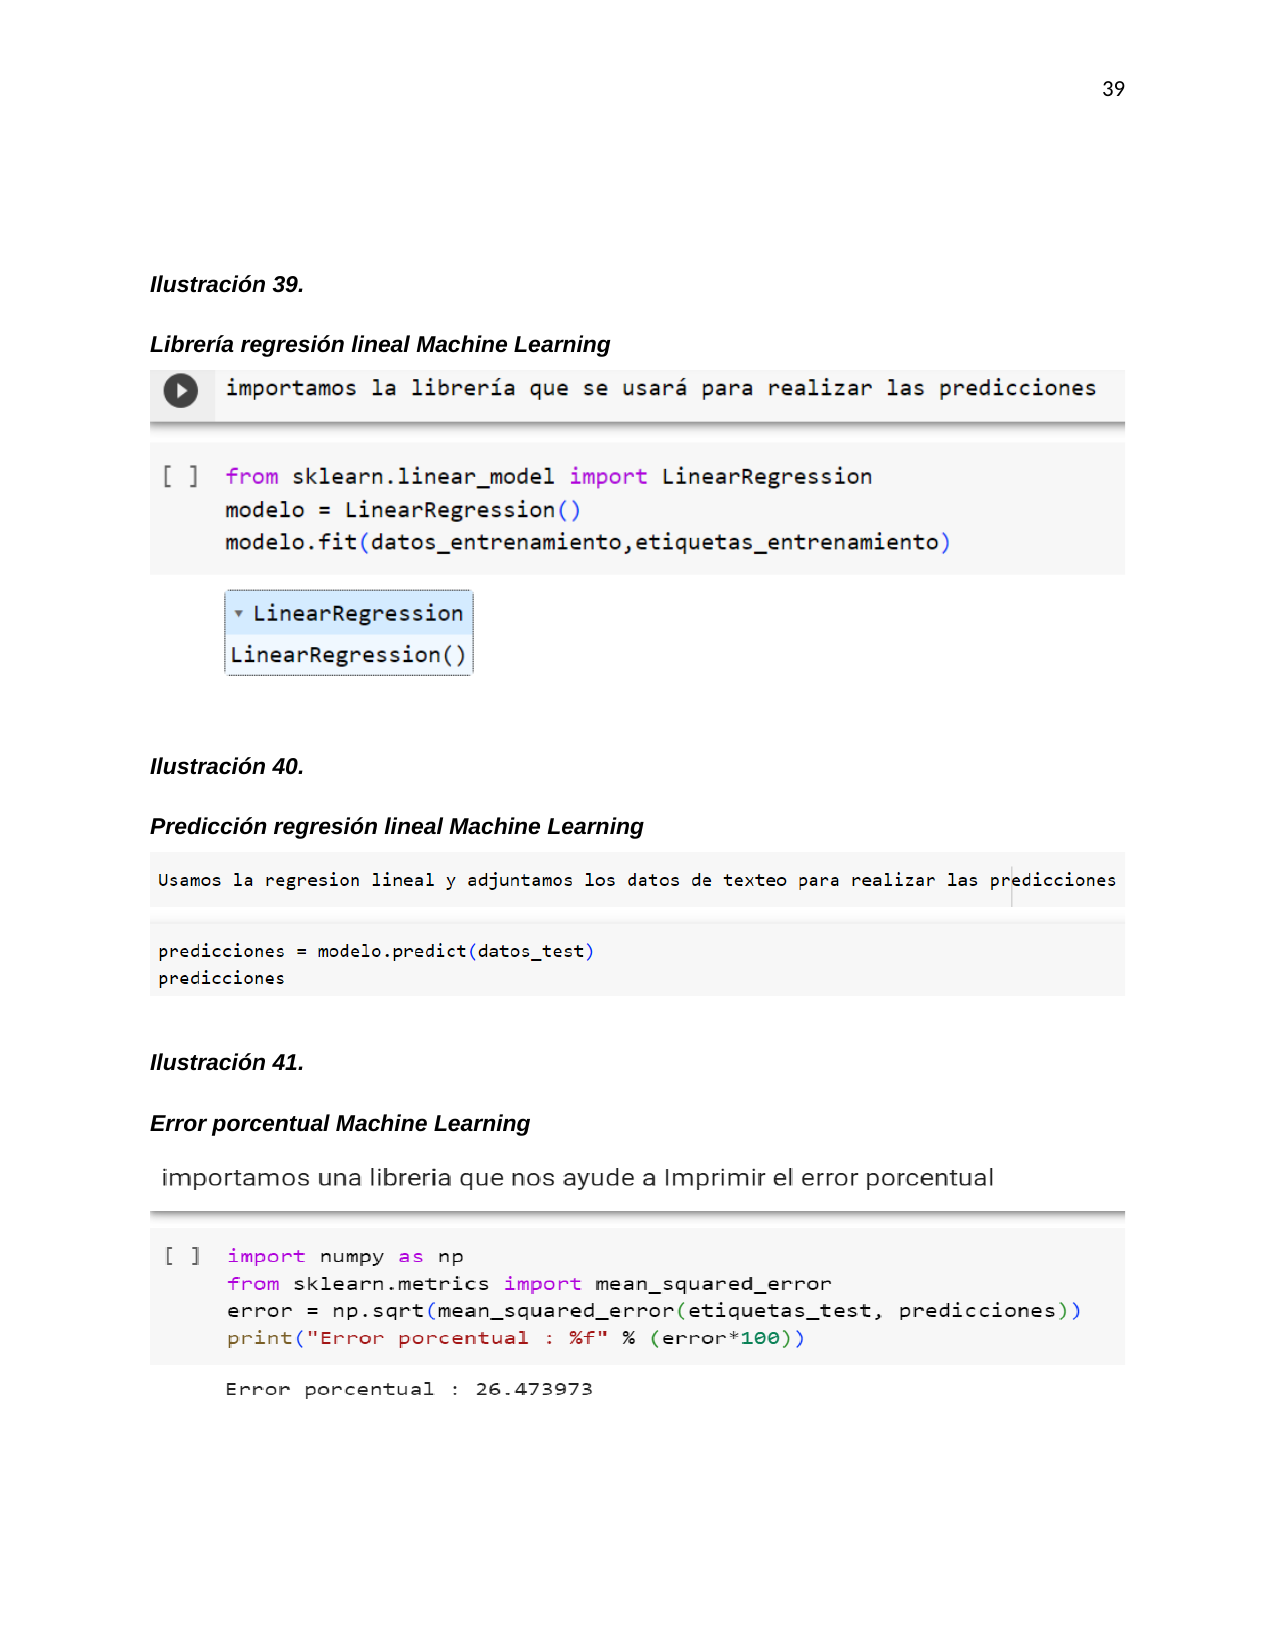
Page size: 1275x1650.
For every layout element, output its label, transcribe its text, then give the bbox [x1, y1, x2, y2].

picture [150, 852, 1125, 996]
text Librería regresión lineal Machine Learning [150, 331, 1125, 357]
text Ilustración 41. [150, 1049, 1125, 1076]
text Error porcentual Machine Learning [150, 1109, 1125, 1136]
text Predicción regresión lineal Machine Learning [150, 813, 1125, 839]
picture [150, 1148, 1125, 1431]
picture [150, 370, 1125, 699]
text Ilustración 39. [150, 271, 1125, 297]
text Ilustración 40. [150, 753, 1125, 779]
